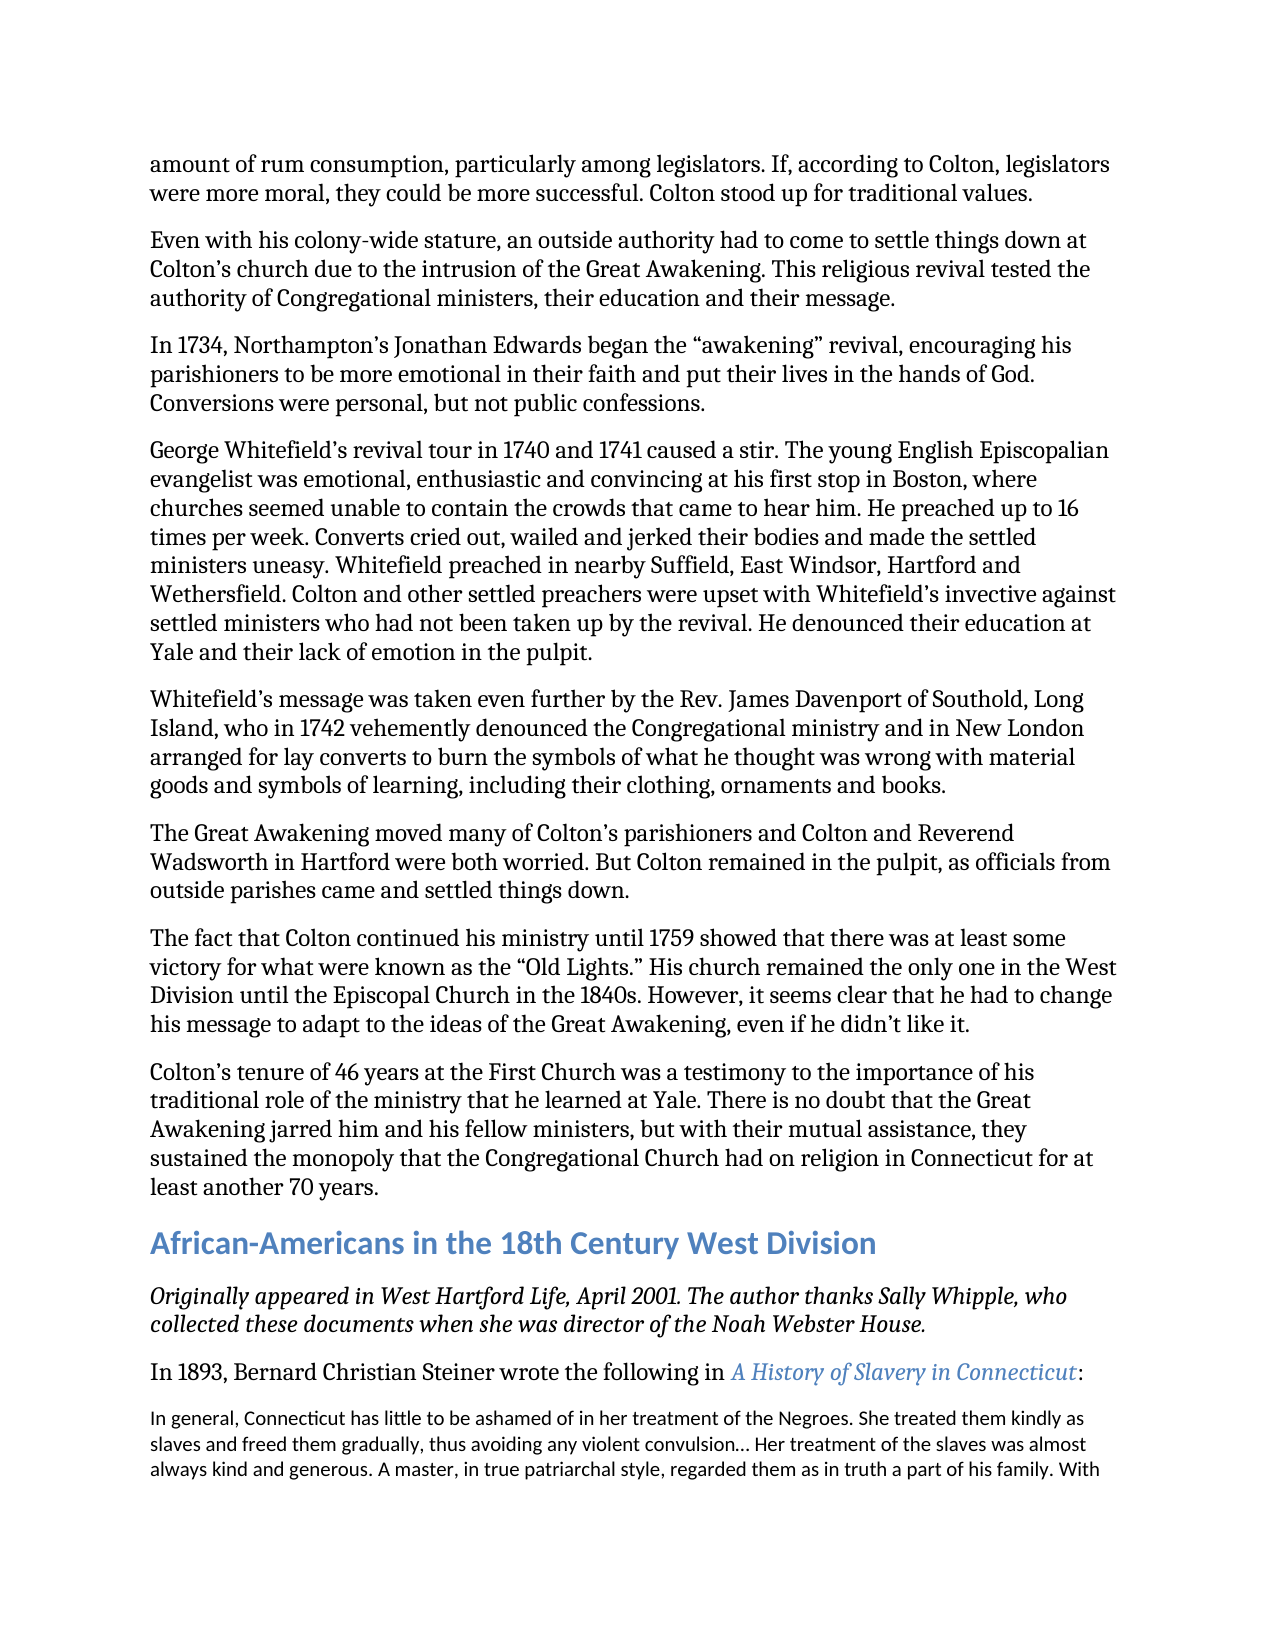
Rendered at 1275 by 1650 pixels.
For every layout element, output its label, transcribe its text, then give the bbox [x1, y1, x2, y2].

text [150, 150, 1125, 207]
text The fact that Colton continued his ministry until 1759 showed that there was at least some victory for what were known as the “Old Lights.” His church remained the only one in the West Division until the Episcopal Church in the 1840s. However, it seems clear that he had to change his message to adapt to the ideas of the Great Awakening, even if he didn’t like it. [150, 924, 1125, 1039]
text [150, 1405, 1125, 1482]
text Colton’s tenure of 46 years at the First Church was a testimony to the importance of his traditional role of the ministry that he learned at Yale. There is no doubt that the Great Awakening jarred him and his fellow ministers, but with their mutual assistance, they sustained the monopoly that the Congregational Church had on religion in Connecticut for at least another 70 years. [150, 1057, 1125, 1201]
subtitle African-Americans in the 18th Century West Division [150, 1222, 1125, 1263]
text George Whitefield’s revival tour in 1740 and 1741 caused a stir. The young English Episcopalian evangelist was emotional, enthusiastic and convincing at his first stop in Boston, where churches seemed unable to contain the crowds that came to hear him. He preached up to 16 times per week. Converts cried out, wailed and jerked their bodies and made the settled ministers uneasy. Whitefield preached in nearby Suffield, East Windsor, Hartford and Wethersfield. Colton and other settled preachers were upset with Whitefield’s invective against settled ministers who had not been taken up by the revival. He denounced their education at Yale and their lack of emotion in the pulpit. [150, 436, 1125, 666]
text In 1893, Bernard Christian Steiner wrote the following in A History of Slavery in Connecticut: [150, 1358, 1125, 1387]
text Whitefield’s message was taken even further by the Rev. James Davenport of Southold, Long Island, who in 1742 vehemently denounced the Congregational ministry and in New London arranged for lay converts to burn the symbols of what he thought was wrong with material goods and symbols of learning, including their clothing, ornaments and books. [150, 685, 1125, 800]
text The Great Awakening moved many of Colton’s parishioners and Colton and Reverend Wadsworth in Hartford were both worried. But Colton remained in the pulpit, as officials from outside parishes came and settled things down. [150, 819, 1125, 905]
text In 1734, Northampton’s Jonathan Edwards began the “awakening” revival, encouraging his parishioners to be more emotional in their faith and put their lives in the hands of God. Conversions were personal, but not public confessions. [150, 331, 1125, 417]
text Originally appeared in West Hartford Life, April 2001. The author thanks Sally Whipple, who collected these documents when she was director of the Noah Webster House. [150, 1282, 1125, 1339]
text Even with his colony-wide stature, an outside authority had to come to settle things down at Colton’s church due to the intrusion of the Great Awakening. This religious revival tested the authority of Congregational ministers, their education and their message. [150, 226, 1125, 312]
